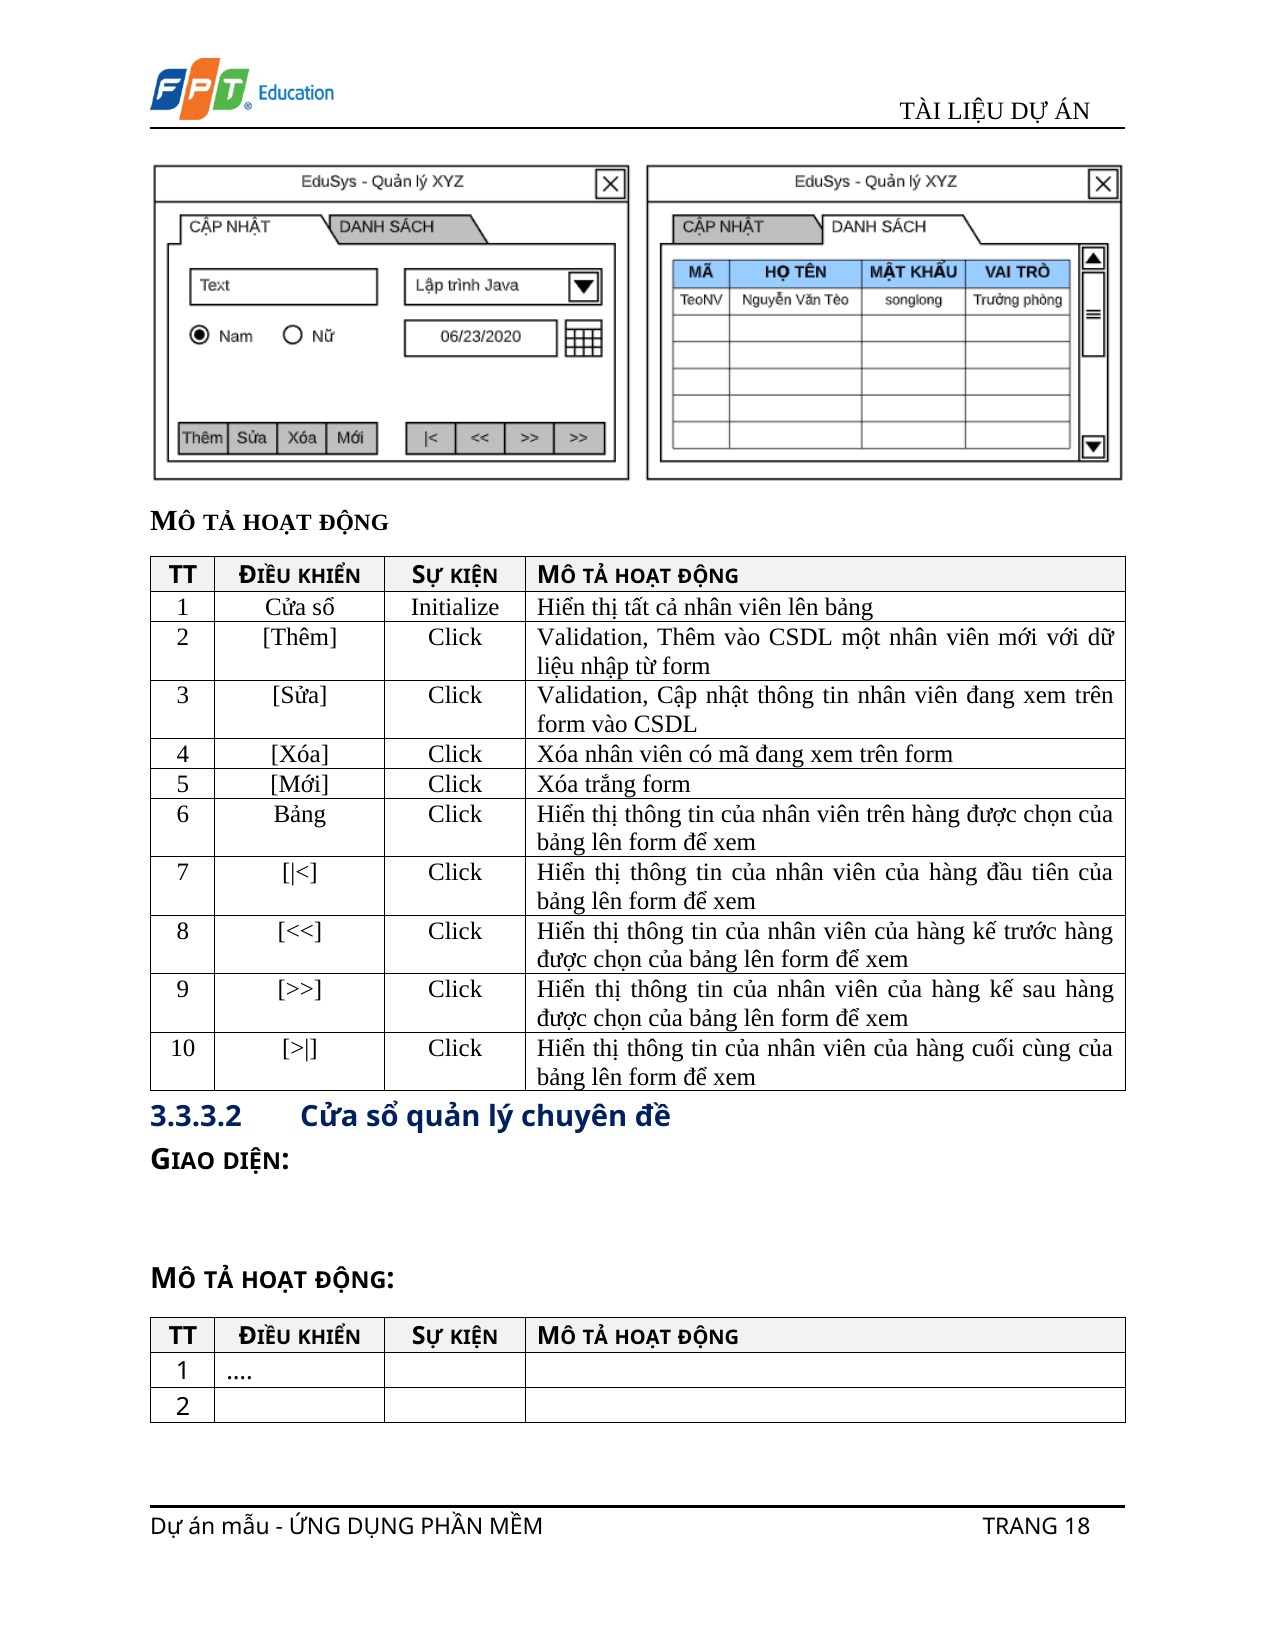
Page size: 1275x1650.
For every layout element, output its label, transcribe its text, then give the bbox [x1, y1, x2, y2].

table_cell [Mới] [215, 769, 384, 798]
text Mô tả hoạt động: [150, 1257, 1125, 1297]
table_cell [|<] [215, 857, 384, 915]
table_header Điều khiển [215, 1318, 384, 1352]
table_header Điều khiển [215, 557, 384, 591]
table_cell 4 [151, 739, 214, 768]
table_cell [Thêm] [215, 622, 384, 679]
table_cell [>>] [215, 974, 384, 1032]
table_cell [526, 1388, 1125, 1422]
table_cell 6 [151, 799, 214, 856]
table_cell 3 [151, 681, 214, 738]
picture [150, 162, 1125, 484]
table_cell Hiển thị thông tin của nhân viên của hàng cuối cùng của bảng lên form để xem [526, 1033, 1125, 1090]
table_cell [Sửa] [215, 681, 384, 738]
table_cell [Xóa] [215, 739, 384, 768]
subtitle Cửa sổ quản lý chuyên đề [150, 1096, 1125, 1135]
table_cell Click [385, 974, 525, 1032]
text Giao diện: [150, 1138, 1125, 1178]
table_header Mô tả hoạt động [526, 1318, 1125, 1352]
table_header Sự kiện [385, 1318, 525, 1352]
table_cell Click [385, 916, 525, 973]
table_cell 1 [151, 1353, 214, 1387]
table_cell 9 [151, 974, 214, 1032]
table_cell [385, 1353, 525, 1387]
table_cell Hiển thị thông tin của nhân viên trên hàng được chọn của bảng lên form để xem [526, 799, 1125, 856]
table_cell [385, 1388, 525, 1422]
table_cell Click [385, 857, 525, 915]
table_cell 8 [151, 916, 214, 973]
table_cell Hiển thị thông tin của nhân viên của hàng đầu tiên của bảng lên form để xem [526, 857, 1125, 915]
table_cell Validation, Thêm vào CSDL một nhân viên mới với dữ liệu nhập từ form [526, 622, 1125, 679]
table_cell Click [385, 622, 525, 679]
table_cell 2 [151, 1388, 214, 1422]
table_cell Hiển thị thông tin của nhân viên của hàng kế trước hàng được chọn của bảng lên form để xem [526, 916, 1125, 973]
table_cell [>|] [215, 1033, 384, 1090]
table_cell Click [385, 769, 525, 798]
table_cell Cửa sổ [215, 592, 384, 621]
table_cell Click [385, 1033, 525, 1090]
table_cell Click [385, 799, 525, 856]
table_cell 2 [151, 622, 214, 679]
table_cell [215, 1388, 384, 1422]
table_cell Hiển thị tất cả nhân viên lên bảng [526, 592, 1125, 621]
table_cell [526, 1353, 1125, 1387]
table_header Sự kiện [385, 557, 525, 591]
text Mô tả hoạt động [150, 503, 1125, 537]
table_cell Initialize [385, 592, 525, 621]
picture [150, 58, 336, 120]
table_cell Bảng [215, 799, 384, 856]
table_cell …. [215, 1353, 384, 1387]
table_cell Click [385, 681, 525, 738]
table_cell Click [385, 739, 525, 768]
table_header TT [151, 557, 214, 591]
table_cell 5 [151, 769, 214, 798]
table_header TT [151, 1318, 214, 1352]
table_cell Xóa trắng form [526, 769, 1125, 798]
table_cell 10 [151, 1033, 214, 1090]
table_cell Validation, Cập nhật thông tin nhân viên đang xem trên form vào CSDL [526, 681, 1125, 738]
table_cell [<<] [215, 916, 384, 973]
table_cell 1 [151, 592, 214, 621]
table_cell 7 [151, 857, 214, 915]
table_cell Hiển thị thông tin của nhân viên của hàng kế sau hàng được chọn của bảng lên form để xem [526, 974, 1125, 1032]
table_cell Xóa nhân viên có mã đang xem trên form [526, 739, 1125, 768]
table_header Mô tả hoạt động [526, 557, 1125, 591]
